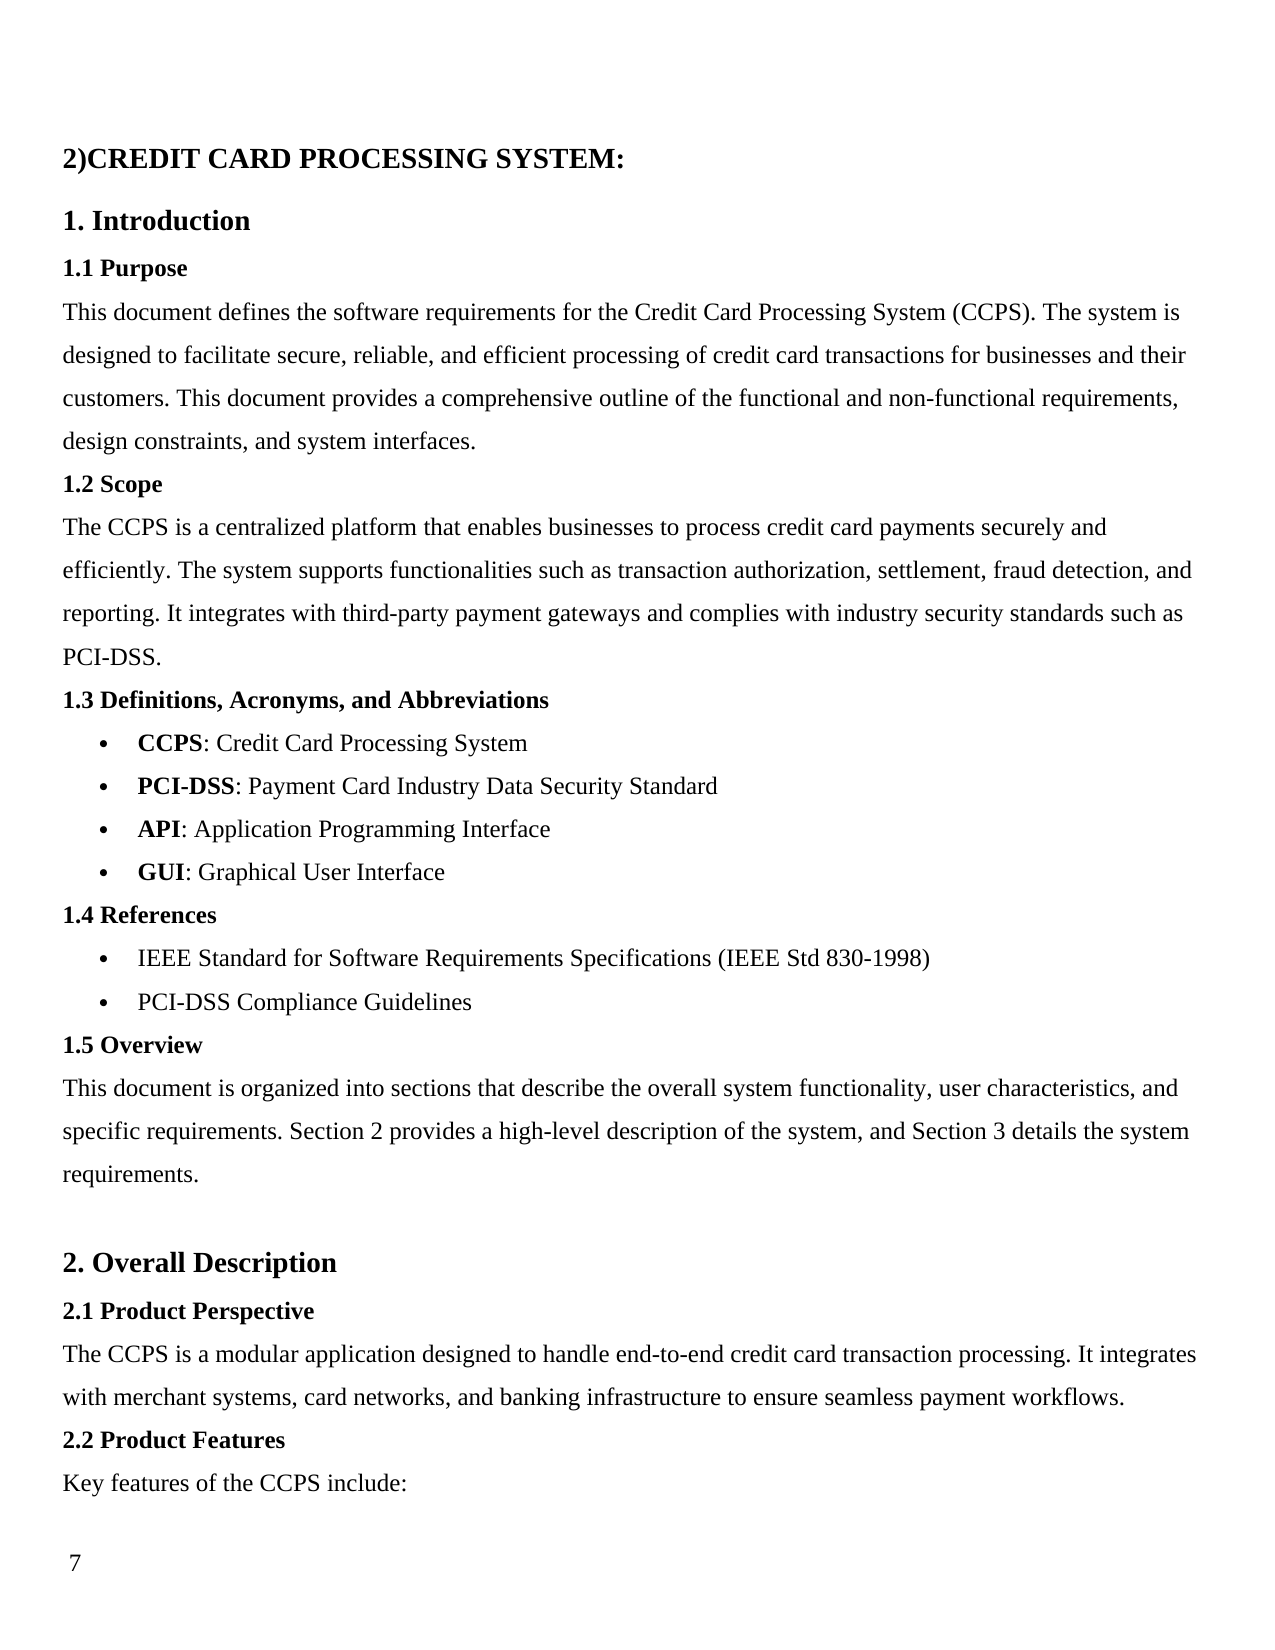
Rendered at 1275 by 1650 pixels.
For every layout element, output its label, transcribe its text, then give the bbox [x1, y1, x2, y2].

text 2)CREDIT CARD PROCESSING SYSTEM: [62, 141, 1212, 174]
text Key features of the CCPS include: [62, 1468, 1212, 1497]
list API: Application Programming Interface [100, 814, 1212, 843]
list IEEE Standard for Software Requirements Specifications (IEEE Std 830-1998) [100, 943, 1212, 972]
text 1. Introduction [62, 203, 1212, 237]
text This document is organized into sections that describe the overall system functionality, user characteristics, and specific requirements. Section 2 provides a high-level description of the system, and Section 3 details the system requirements. [62, 1073, 1212, 1188]
list CCPS: Credit Card Processing System [100, 728, 1212, 757]
text The CCPS is a modular application designed to handle end-to-end credit card transaction processing. It integrates with merchant systems, card networks, and banking infrastructure to ensure seamless payment workflows. [62, 1339, 1212, 1411]
list GUI: Graphical User Interface [100, 857, 1212, 886]
list PCI-DSS: Payment Card Industry Data Security Standard [100, 771, 1212, 800]
text 1.1 Purpose [62, 253, 1212, 282]
text 1.4 References [62, 900, 1212, 929]
text The CCPS is a centralized platform that enables businesses to process credit card payments securely and efficiently. The system supports functionalities such as transaction authorization, settlement, fraud detection, and reporting. It integrates with third-party payment gateways and complies with industry security standards such as PCI-DSS. [62, 512, 1212, 670]
text 1.2 Scope [62, 469, 1212, 498]
list PCI-DSS Compliance Guidelines [100, 987, 1212, 1015]
text 2. Overall Description [62, 1245, 1212, 1279]
text 1.3 Definitions, Acronyms, and Abbreviations [62, 685, 1212, 713]
text This document defines the software requirements for the Credit Card Processing System (CCPS). The system is designed to facilitate secure, reliable, and efficient processing of credit card transactions for businesses and their customers. This document provides a comprehensive outline of the functional and non-functional requirements, design constraints, and system interfaces. [62, 297, 1212, 455]
text 1.5 Overview [62, 1030, 1212, 1058]
text 2.1 Product Perspective [62, 1296, 1212, 1324]
text 2.2 Product Features [62, 1425, 1212, 1454]
